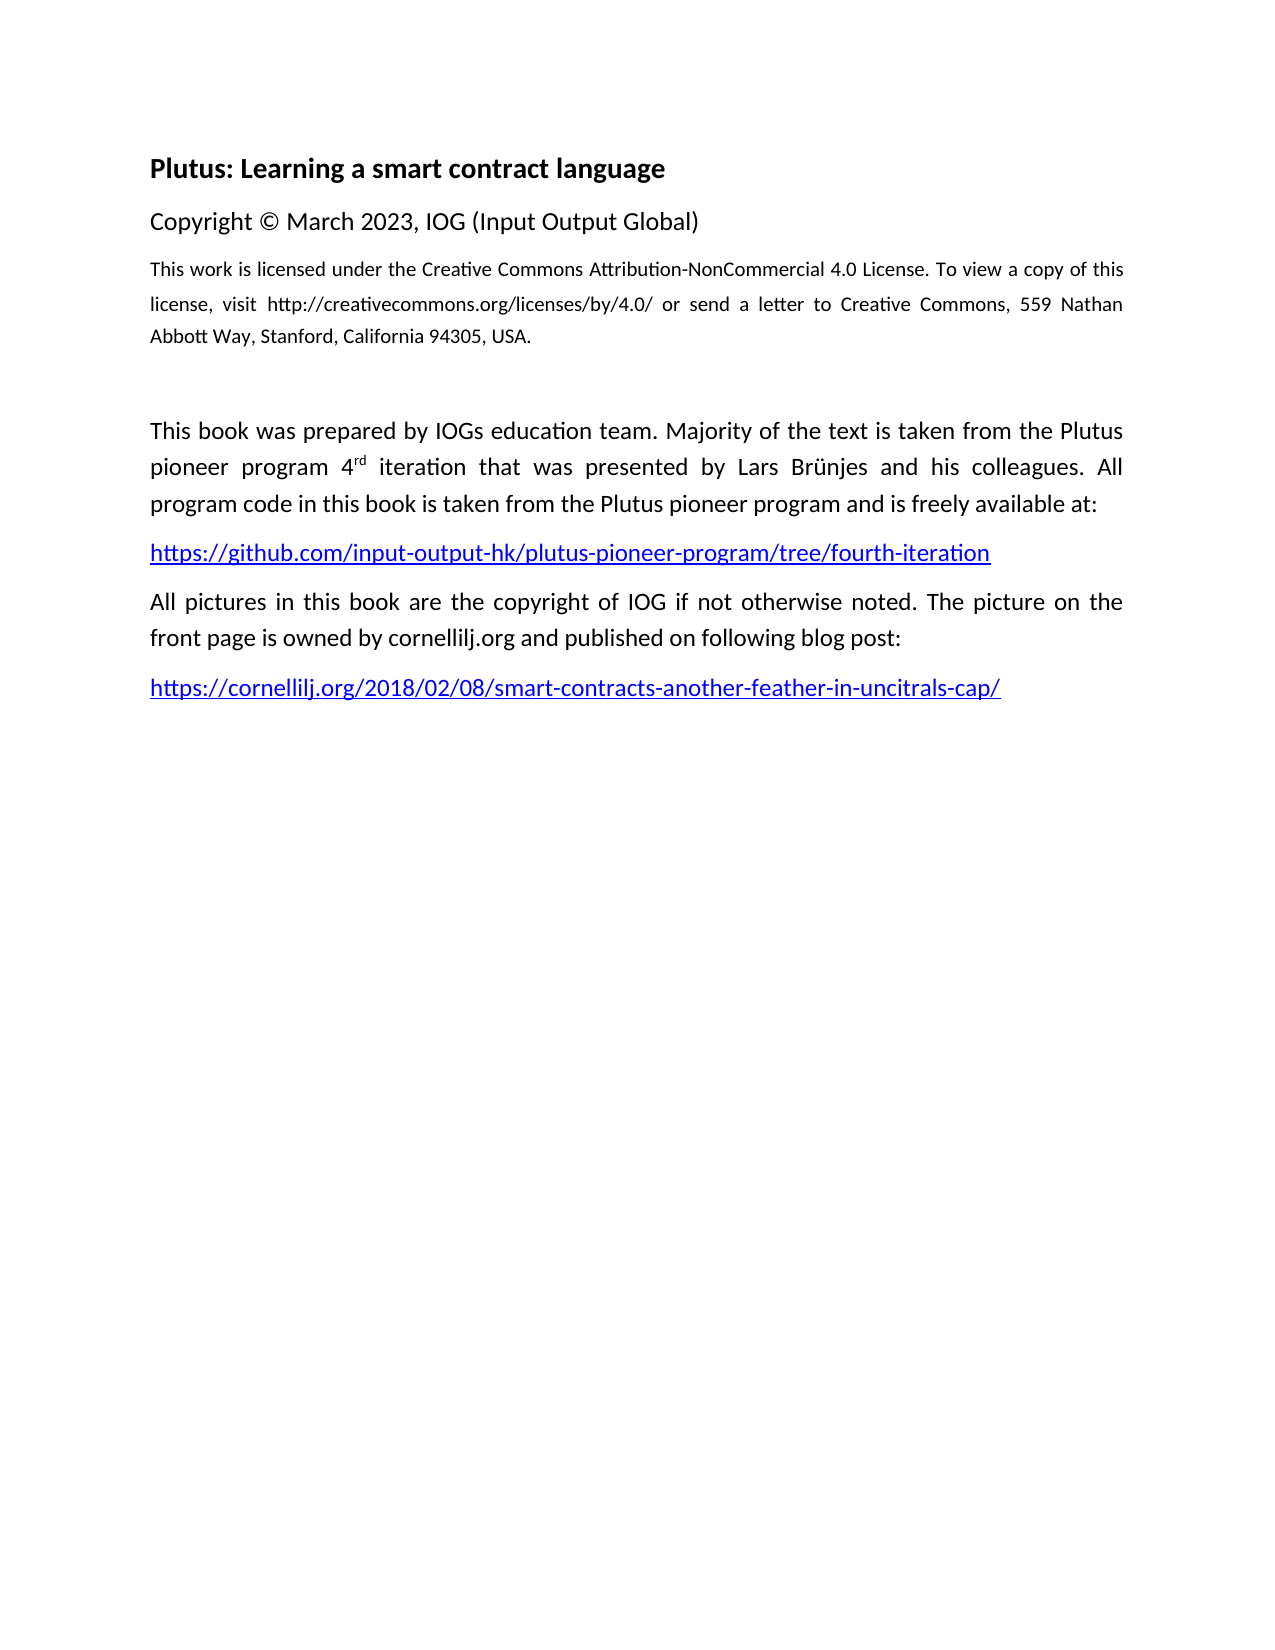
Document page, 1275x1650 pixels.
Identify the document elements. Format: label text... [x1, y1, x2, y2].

text All pictures in this book are the copyright of IOG if not otherwise noted. The picture on the front page is owned by cornellilj.org and published on following blog post: [150, 586, 1125, 653]
text https://cornellilj.org/2018/02/08/smart-contracts-another-feather-in-uncitrals-cap/ [150, 672, 1125, 702]
text Copyright © March 2023, IOG (Input Output Global) [150, 205, 1125, 237]
text This work is licensed under the Creative Commons Attribution-NonCommercial 4.0 License. To view a copy of this license, visit http://creativecommons.org/licenses/by/4.0/ or send a letter to Creative Commons, 559 Nathan Abbott Way, Stanford, California 94305, USA. [150, 256, 1125, 348]
text Plutus: Learning a smart contract language [150, 150, 1125, 186]
text This book was prepared by IOGs education team. Majority of the text is taken from the Plutus pioneer program 4rd iteration that was presented by Lars Brünjes and his colleagues. All program code in this book is taken from the Plutus pioneer program and is freely available at: [150, 415, 1125, 518]
text https://github.com/input-output-hk/plutus-pioneer-program/tree/fourth-iteration [150, 537, 1125, 567]
